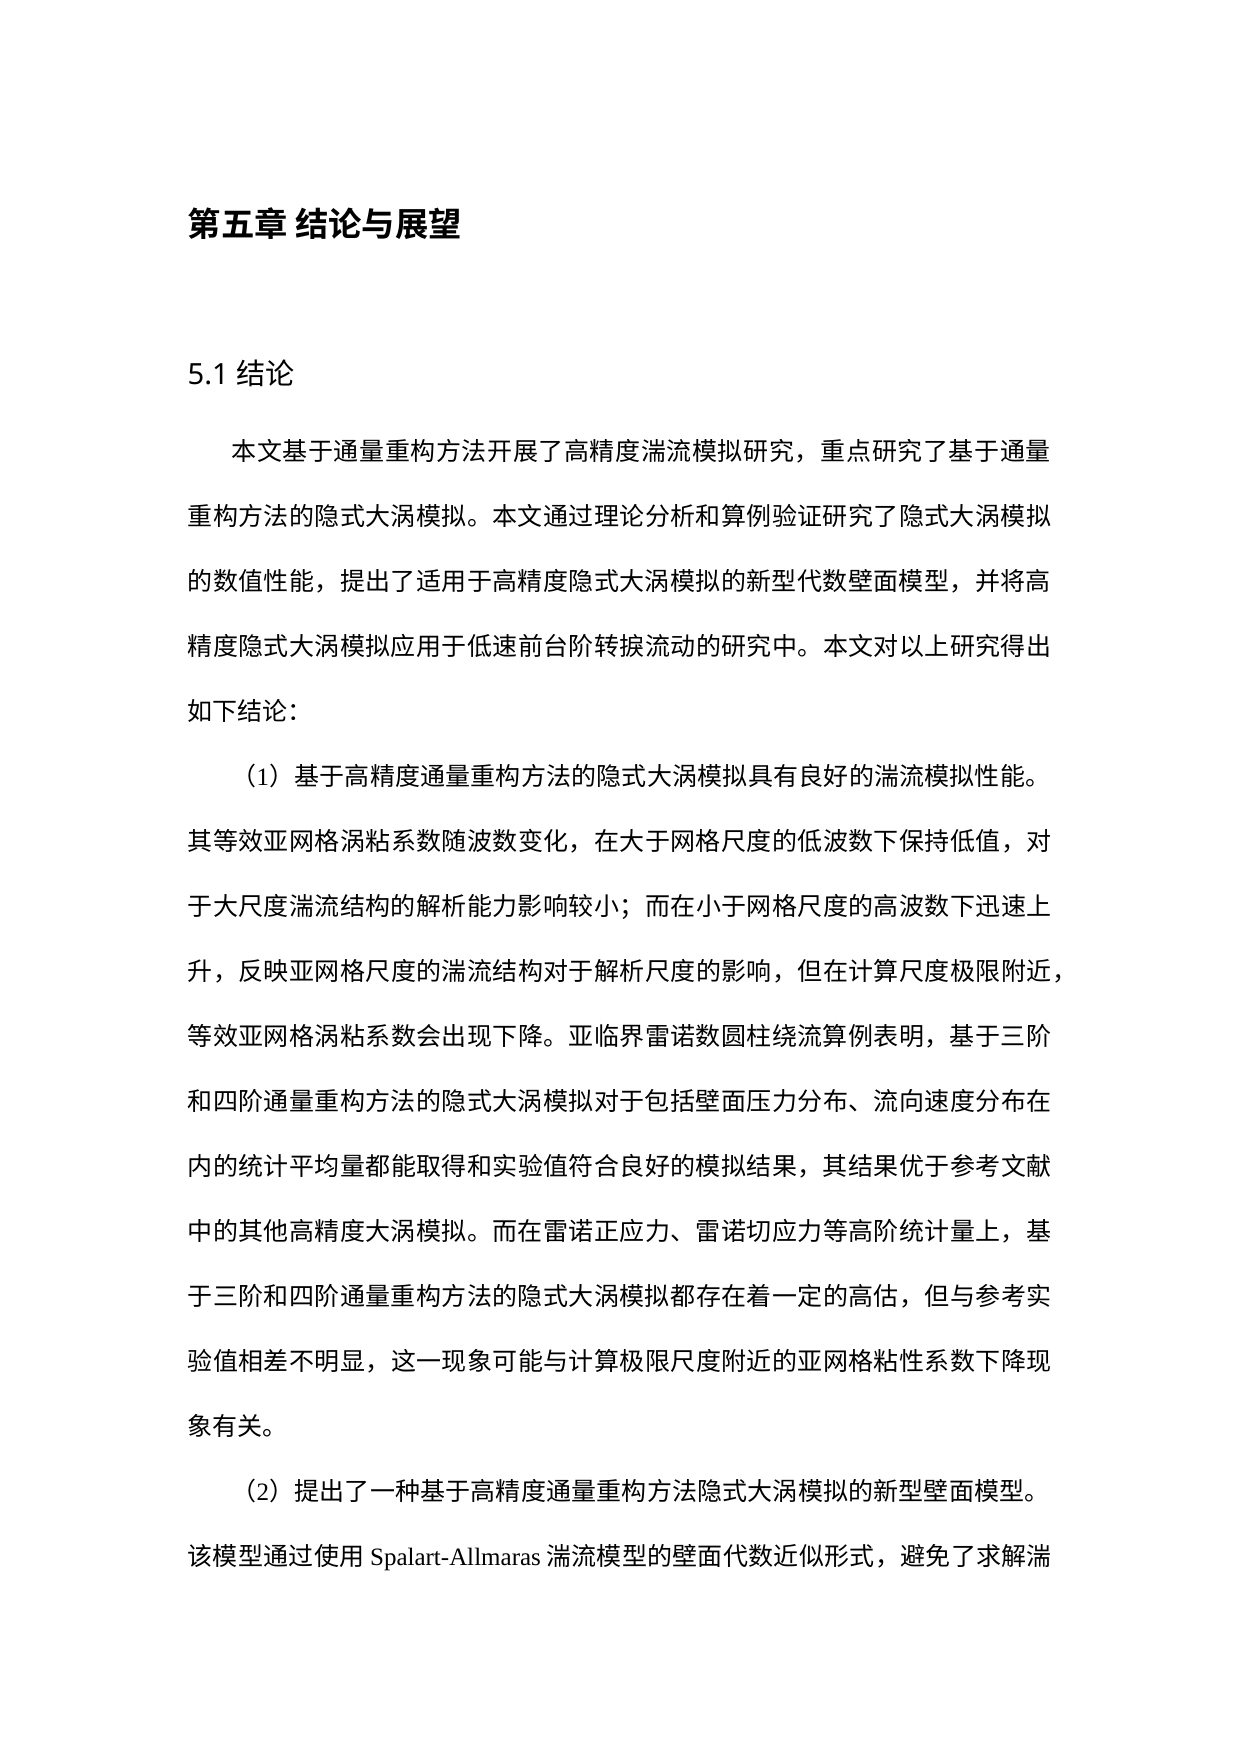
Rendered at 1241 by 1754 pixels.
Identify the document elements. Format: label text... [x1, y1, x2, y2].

text （1）基于高精度通量重构方法的隐式大涡模拟具有良好的湍流模拟性能。其等效亚网格涡粘系数随波数变化，在大于网格尺度的低波数下保持低值，对于大尺度湍流结构的解析能力影响较小；而在小于网格尺度的高波数下迅速上升，反映亚网格尺度的湍流结构对于解析尺度的影响，但在计算尺度极限附近，等效亚网格涡粘系数会出现下降。亚临界雷诺数圆柱绕流算例表明，基于三阶和四阶通量重构方法的隐式大涡模拟对于包括壁面压力分布、流向速度分布在内的统计平均量都能取得和实验值符合良好的模拟结果，其结果优于参考文献中的其他高精度大涡模拟。而在雷诺正应力、雷诺切应力等高阶统计量上，基于三阶和四阶通量重构方法的隐式大涡模拟都存在着一定的高估，但与参考实验值相差不明显，这一现象可能与计算极限尺度附近的亚网格粘性系数下降现象有关。 [187, 742, 1053, 1457]
text 本文基于通量重构方法开展了高精度湍流模拟研究，重点研究了基于通量重构方法的隐式大涡模拟。本文通过理论分析和算例验证研究了隐式大涡模拟的数值性能，提出了适用于高精度隐式大涡模拟的新型代数壁面模型，并将高精度隐式大涡模拟应用于低速前台阶转捩流动的研究中。本文对以上研究得出如下结论： [187, 417, 1053, 742]
subtitle 第五章 结论与展望 [187, 189, 1053, 254]
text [187, 1457, 1053, 1587]
subtitle 5.1 结论 [187, 339, 1053, 404]
